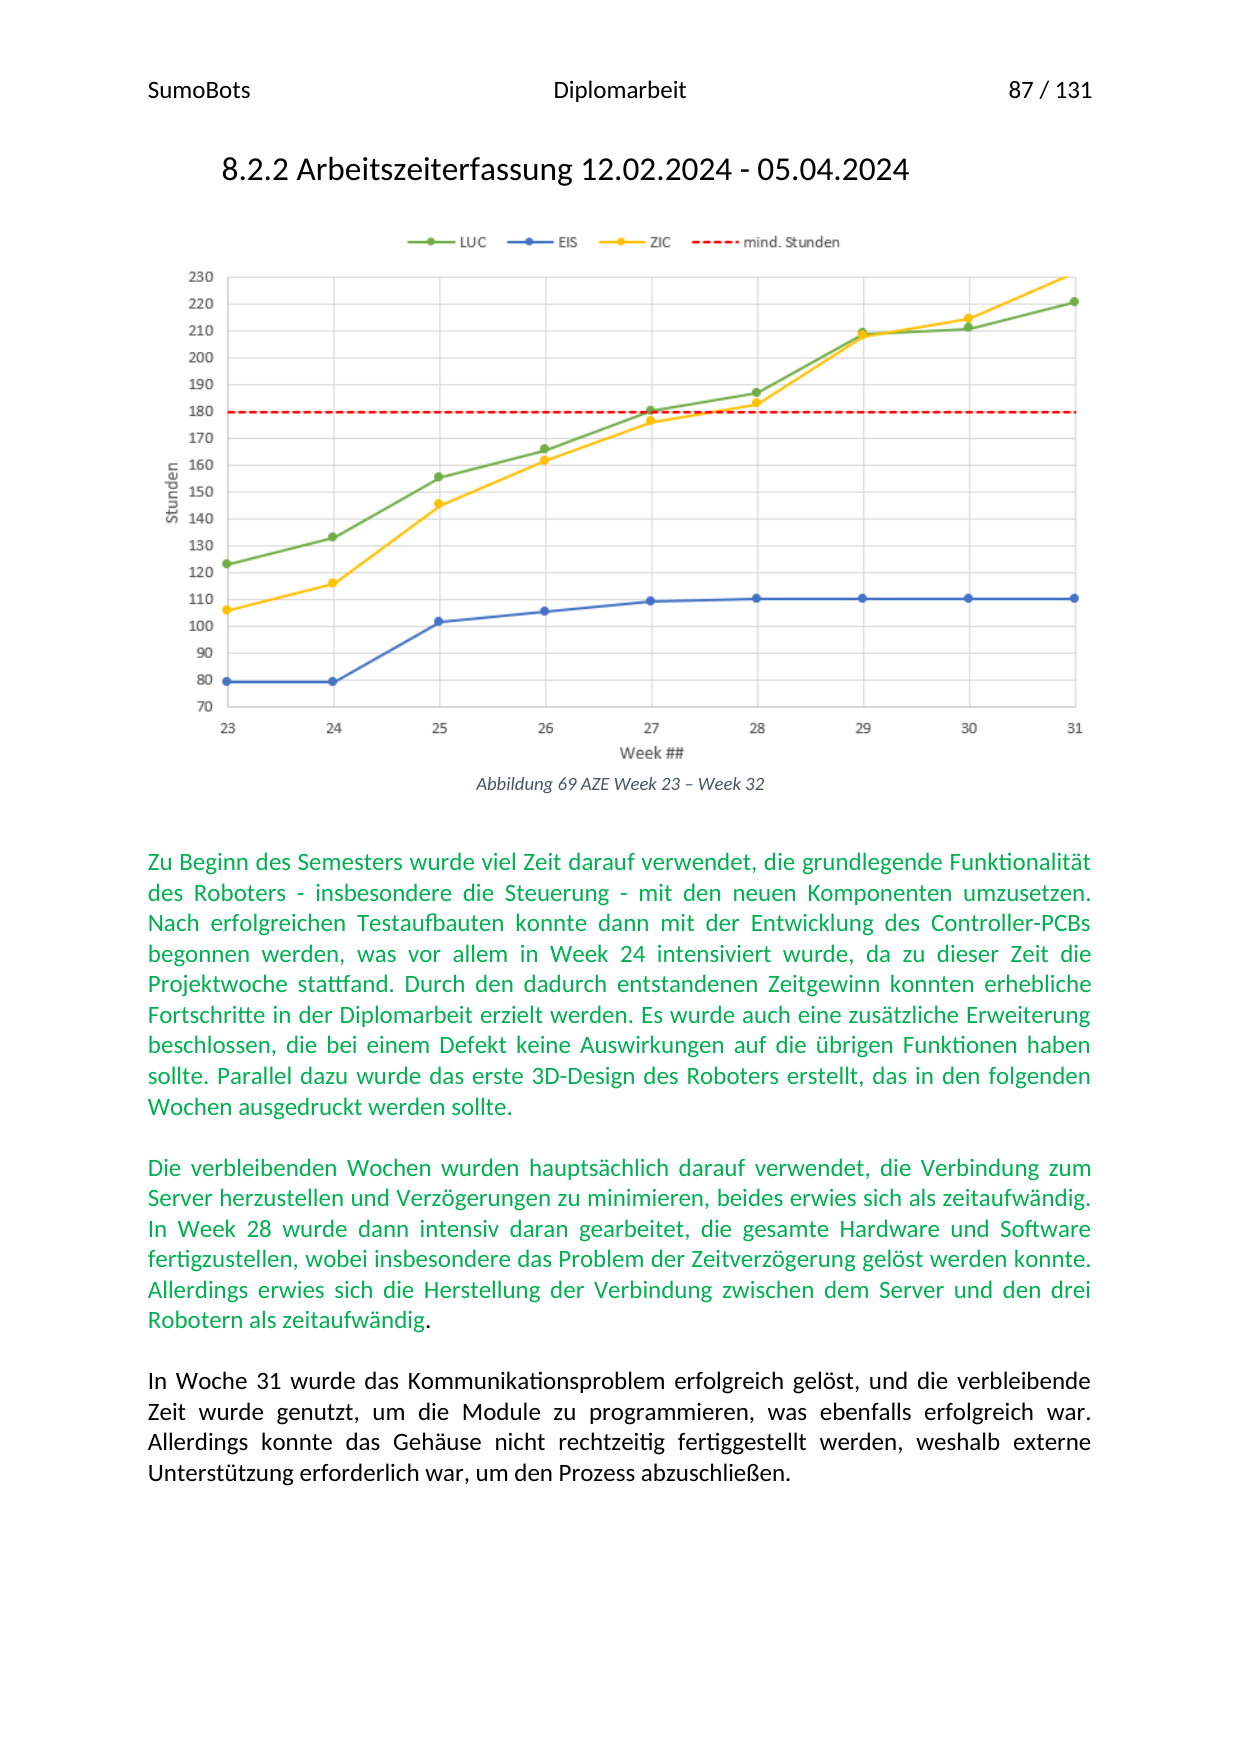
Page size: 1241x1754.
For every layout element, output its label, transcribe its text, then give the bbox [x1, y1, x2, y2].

subtitle Arbeitszeiterfassung 12.02.2024 - 05.04.2024 [221, 148, 1093, 188]
text Zu Beginn des Semesters wurde viel Zeit darauf verwendet, die grundlegende Funktionalität des Roboters - insbesondere die Steuerung - mit den neuen Komponenten umzusetzen. Nach erfolgreichen Testaufbauten konnte dann mit der Entwicklung des Controller-PCBs begonnen werden, was vor allem in Week 24 intensiviert wurde, da zu dieser Zeit die Projektwoche stattfand. Durch den dadurch entstandenen Zeitgewinn konnten erhebliche Fortschritte in der Diplomarbeit erzielt werden. Es wurde auch eine zusätzliche Erweiterung beschlossen, die bei einem Defekt keine Auswirkungen auf die übrigen Funktionen haben sollte. Parallel dazu wurde das erste 3D-Design des Roboters erstellt, das in den folgenden Wochen ausgedruckt werden sollte. [148, 847, 1093, 1121]
picture [147, 218, 1093, 773]
text In Woche 31 wurde das Kommunikationsproblem erfolgreich gelöst, und die verbleibende Zeit wurde genutzt, um die Module zu programmieren, was ebenfalls erfolgreich war. Allerdings konnte das Gehäuse nicht rechtzeitig fertiggestellt werden, weshalb externe Unterstützung erforderlich war, um den Prozess abzuschließen. [148, 1365, 1093, 1487]
text Die verbleibenden Wochen wurden hauptsächlich darauf verwendet, die Verbindung zum Server herzustellen und Verzögerungen zu minimieren, beides erwies sich als zeitaufwändig. In Week 28 wurde dann intensiv daran gearbeitet, die gesamte Hardware und Software fertigzustellen, wobei insbesondere das Problem der Zeitverzögerung gelöst werden konnte. Allerdings erwies sich die Herstellung der Verbindung zwischen dem Server und den drei Robotern als zeitaufwändig. [148, 1152, 1093, 1335]
